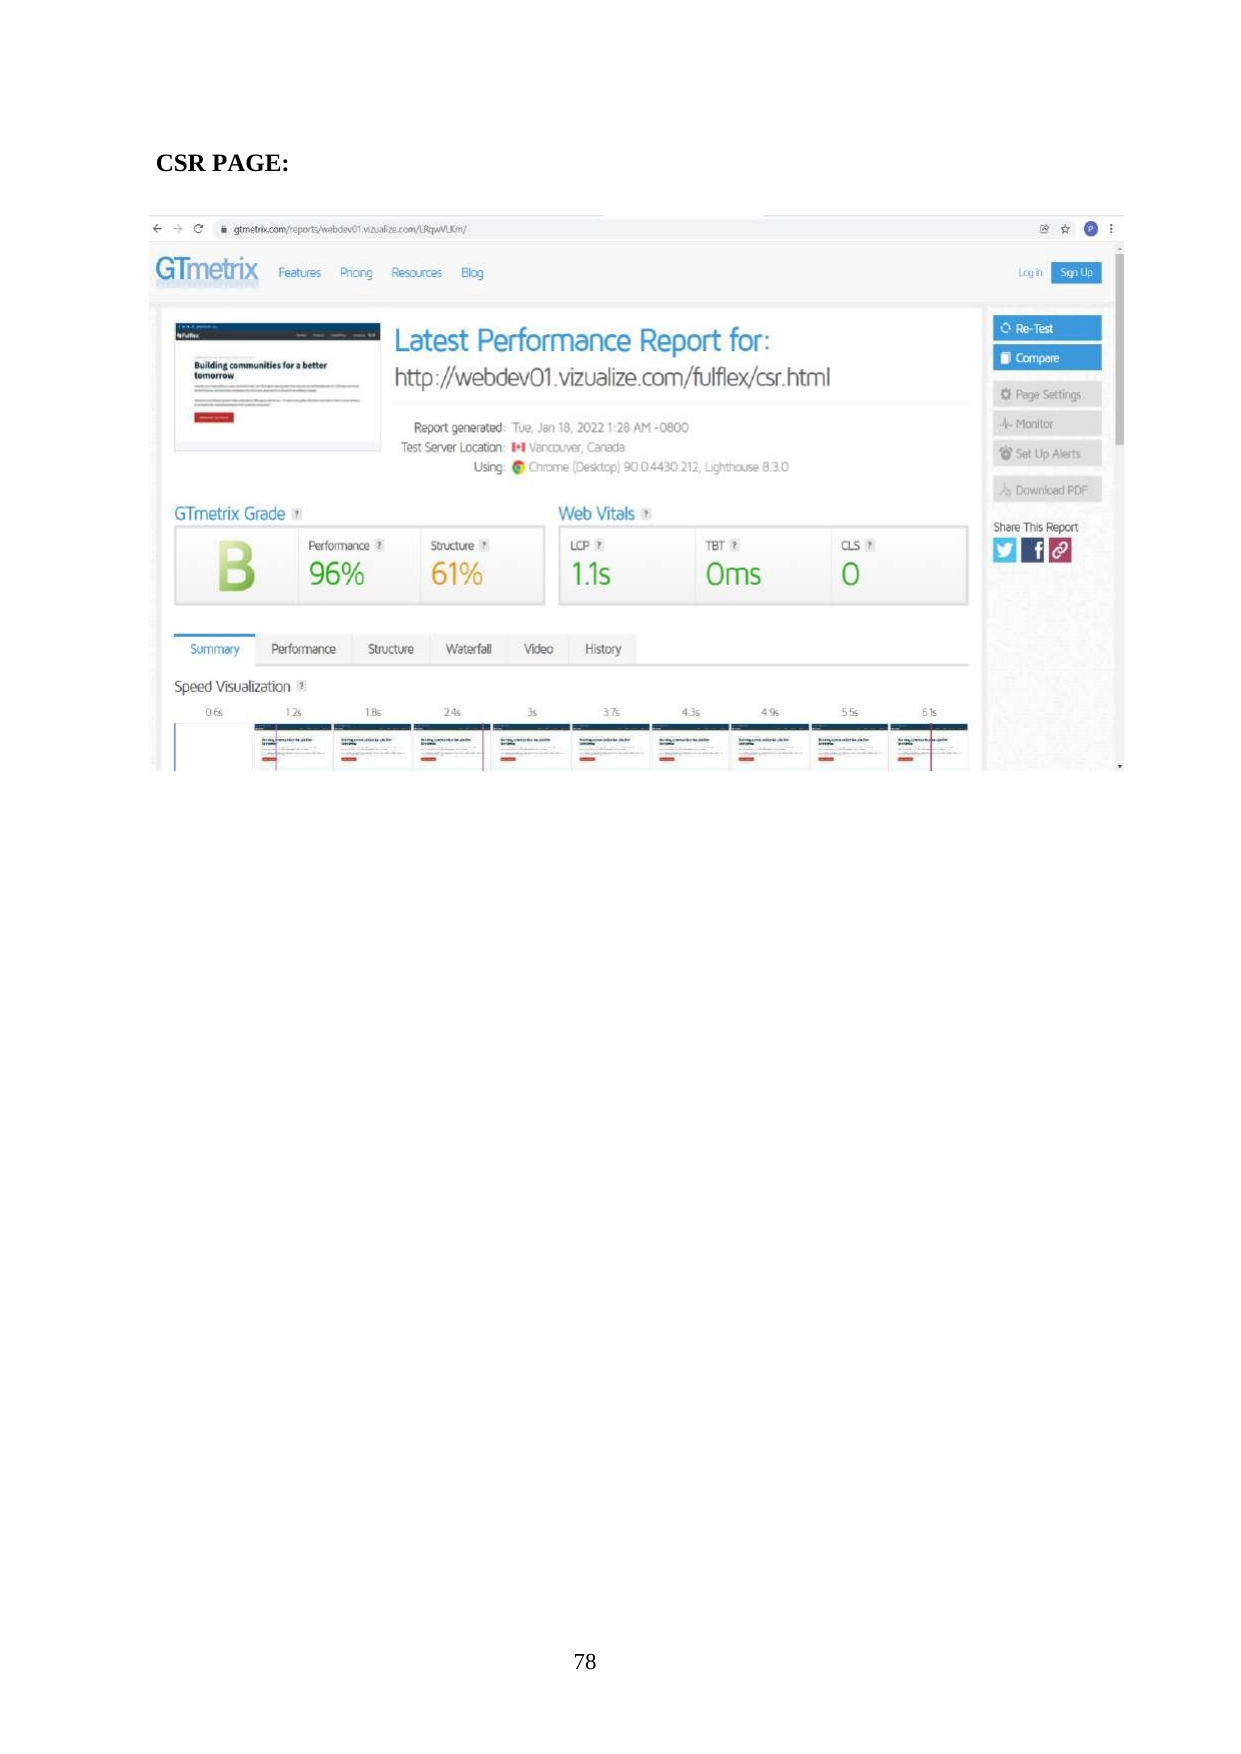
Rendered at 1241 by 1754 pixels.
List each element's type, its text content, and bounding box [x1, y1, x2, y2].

picture [149, 215, 1125, 771]
text CSR PAGE: [156, 148, 1228, 176]
